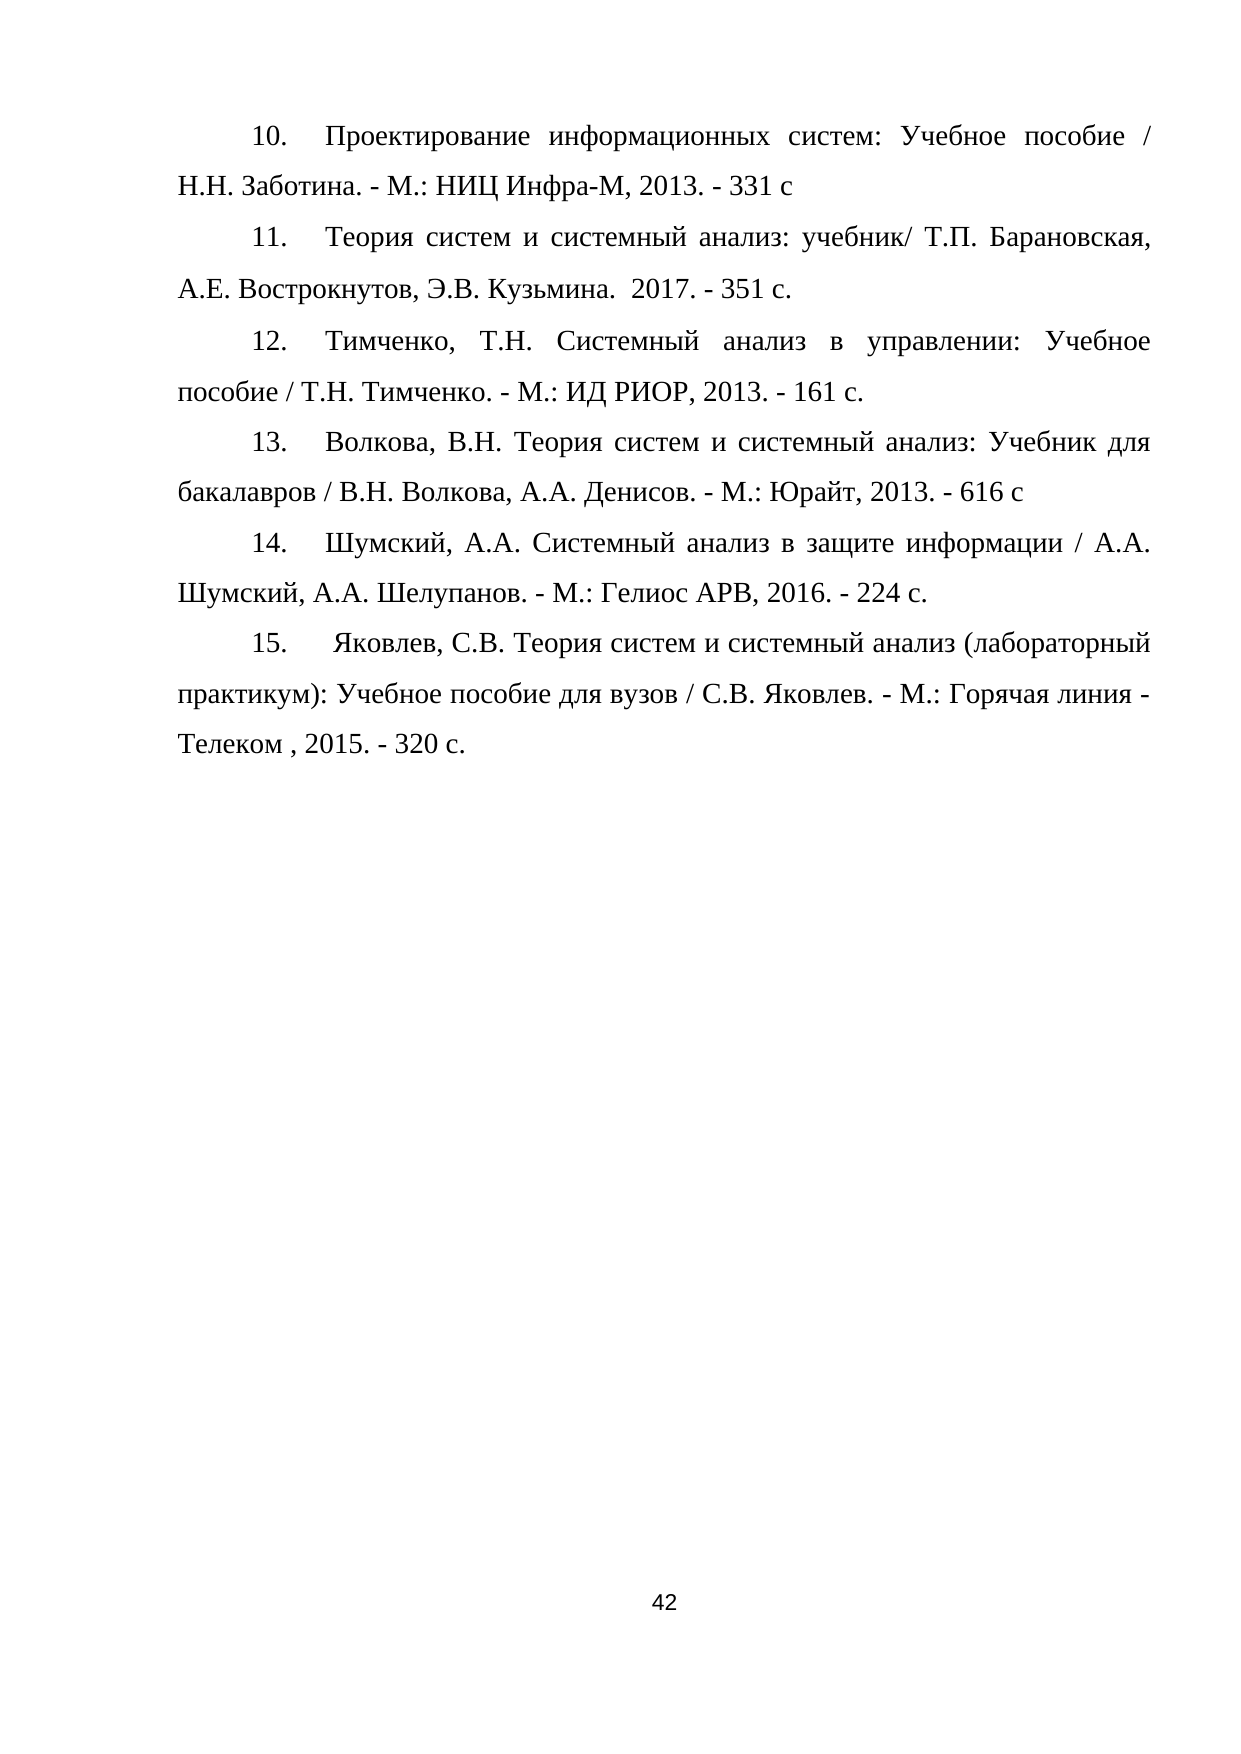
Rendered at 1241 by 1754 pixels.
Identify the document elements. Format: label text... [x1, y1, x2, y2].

list Теория систем и системный анализ: учебник/ Т.П. Барановская, А.Е. Вострокнутов, Э.В. Кузьмина. 2017. - 351 с. [177, 219, 1152, 306]
list Яковлев, С.В. Теория систем и системный анализ (лабораторный практикум): Учебное пособие для вузов / С.В. Яковлев. - М.: Горячая линия -Телеком , 2015. - 320 c. [177, 625, 1152, 759]
list Волкова, В.Н. Теория систем и системный анализ: Учебник для бакалавров / В.Н. Волкова, А.А. Денисов. - М.: Юрайт, 2013. - 616 c [177, 424, 1152, 508]
list Проектирование информационных систем: Учебное пособие / Н.Н. Заботина. - М.: НИЦ Инфра-М, 2013. - 331 с [177, 118, 1152, 202]
list Тимченко, Т.Н. Системный анализ в управлении: Учебное пособие / Т.Н. Тимченко. - М.: ИД РИОР, 2013. - 161 c. [177, 323, 1152, 407]
list Шумский, А.А. Системный анализ в защите информации / А.А. Шумский, А.А. Шелупанов. - М.: Гелиос АРВ, 2016. - 224 c. [177, 525, 1152, 609]
